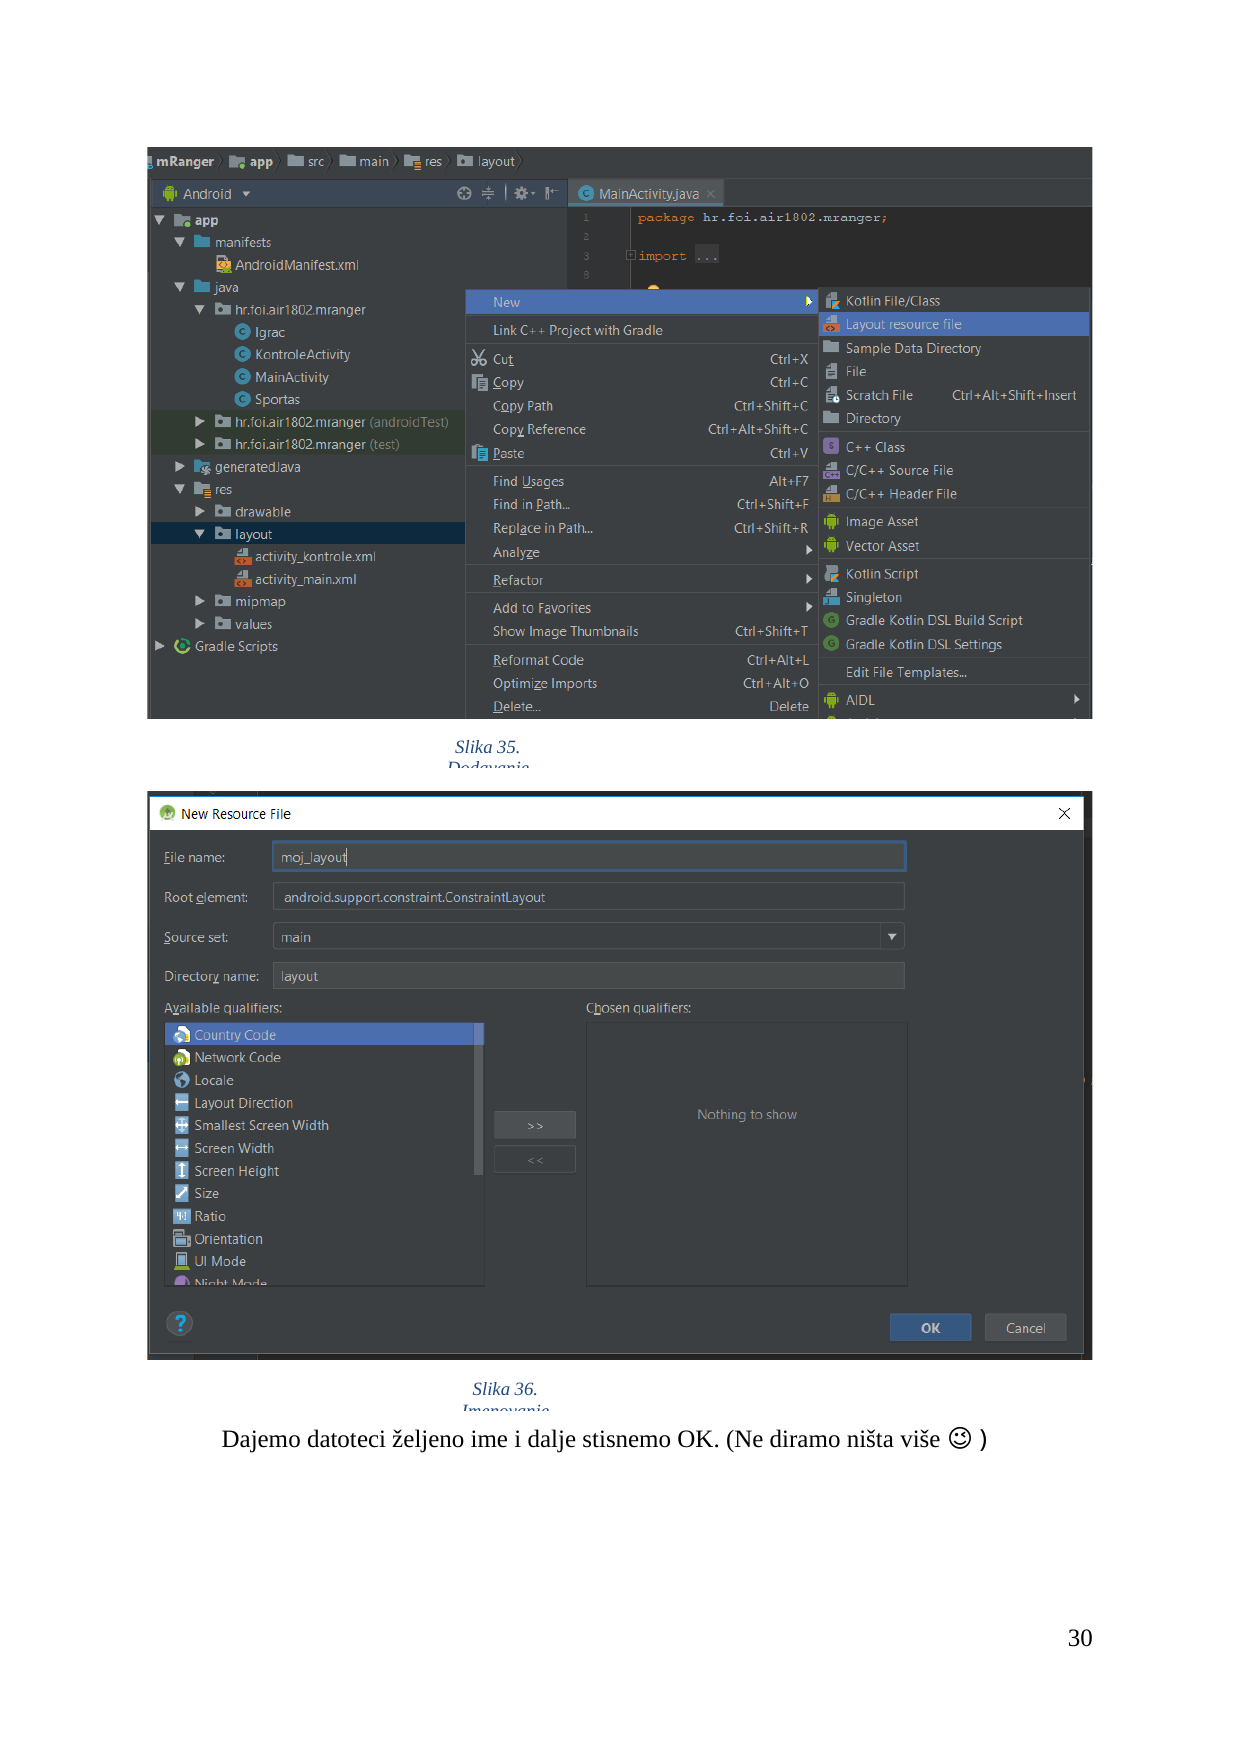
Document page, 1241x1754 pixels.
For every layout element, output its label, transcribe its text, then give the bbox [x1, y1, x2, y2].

text Dajemo datoteci željeno ime i dalje stisnemo OK. (Ne diramo ništa više 😉 ) [148, 1360, 1093, 1454]
picture [147, 791, 1093, 1360]
text Dajemo datoteci željeno ime i dalje stisnemo OK. (Ne diramo ništa više 😉 ) [148, 719, 1093, 791]
picture [147, 147, 1093, 719]
